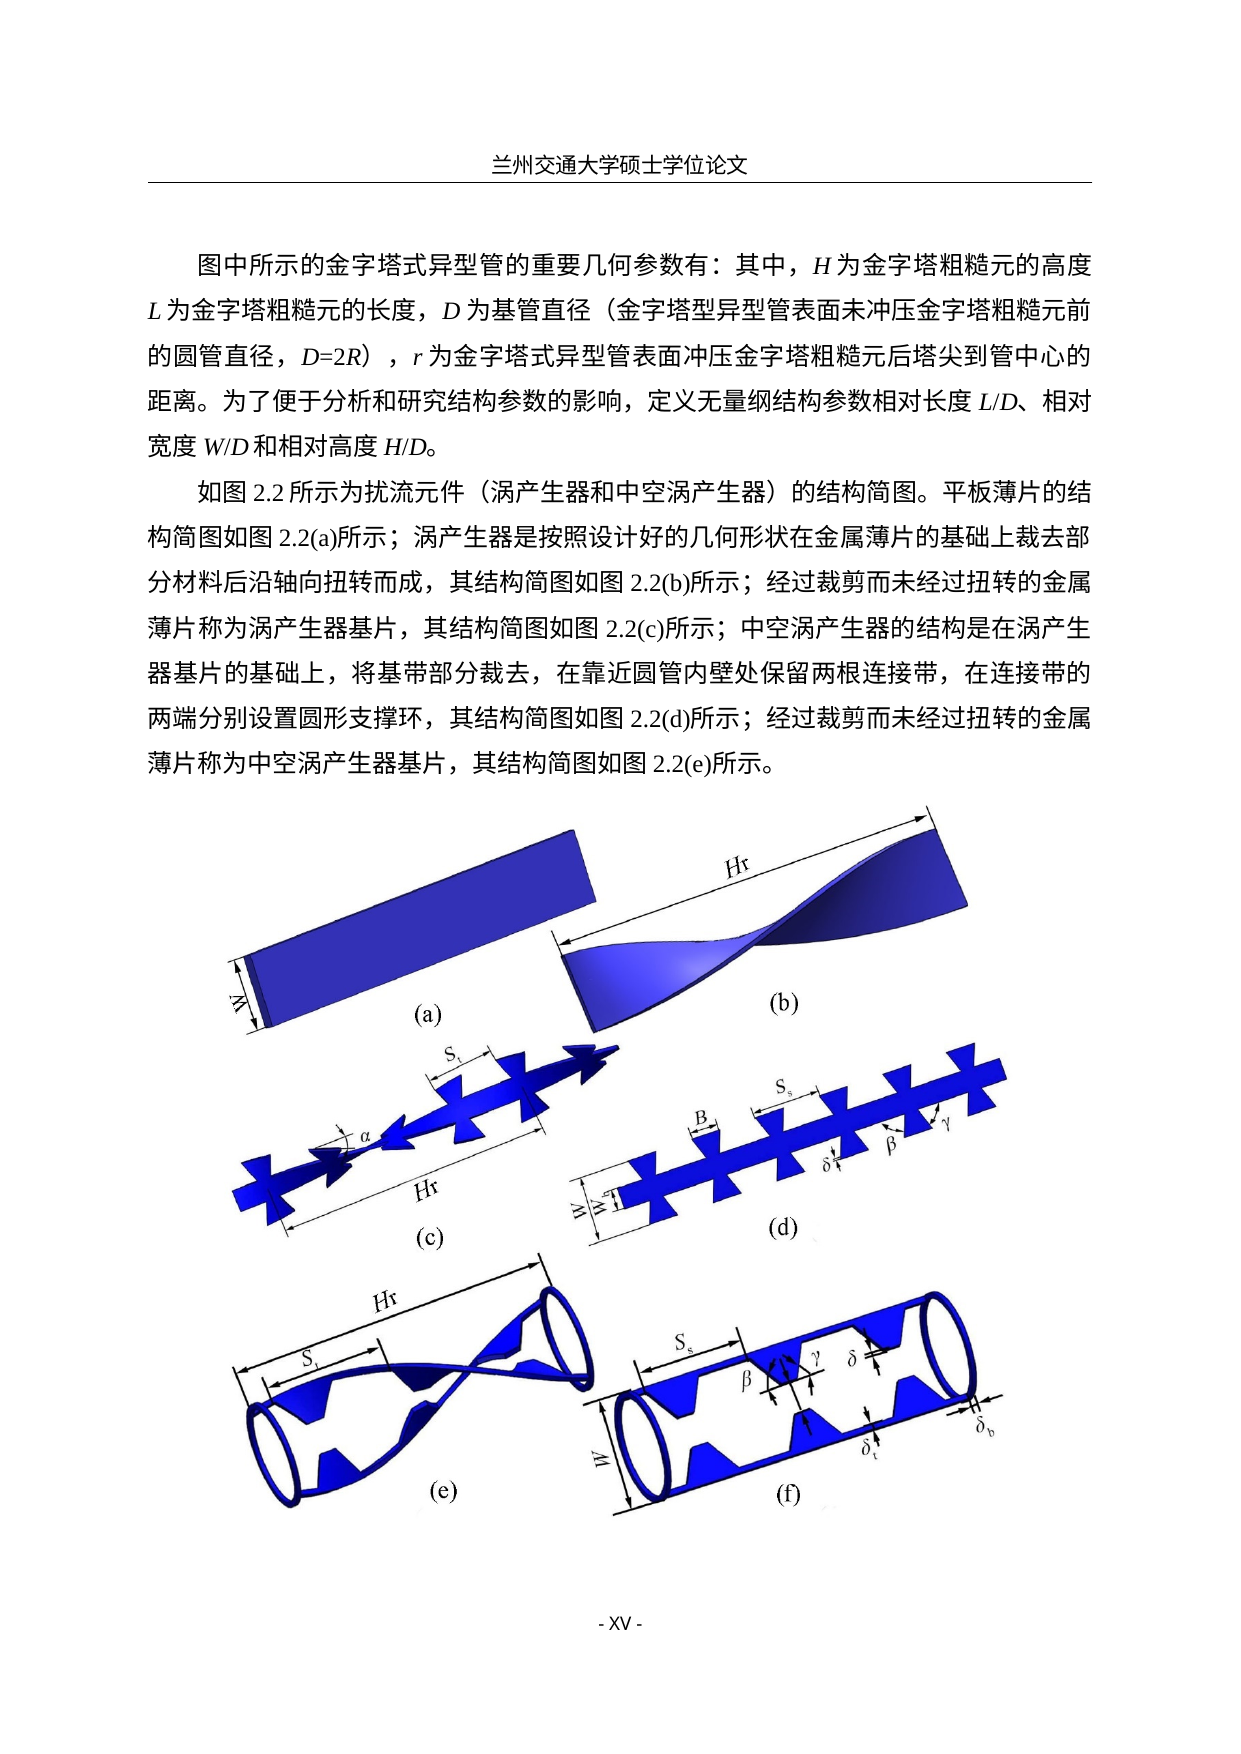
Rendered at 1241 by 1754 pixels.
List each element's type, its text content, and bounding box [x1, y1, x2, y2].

text 图中所示的金字塔式异型管的重要几何参数有：其中，H为金字塔粗糙元的高度，L为金字塔粗糙元的长度，D 为基管直径（金字塔型异型管表面未冲压金字塔粗糙元前的圆管直径，D=2R），r为金字塔式异型管表面冲压金字塔粗糙元后塔尖到管中心的距离。为了便于分析和研究结构参数的影响，定义无量纲结构参数相对长度L/D、相对宽度W/D和相对高度H/D。 [148, 246, 1092, 463]
text 如图2.2所示为扰流元件（涡产生器和中空涡产生器）的结构简图。平板薄片的结构简图如图2.2(a)所示；涡产生器是按照设计好的几何形状在金属薄片的基础上裁去部分材料后沿轴向扭转而成，其结构简图如图2.2(b)所示；经过裁剪而未经过扭转的金属薄片称为涡产生器基片，其结构简图如图2.2(c)所示；中空涡产生器的结构是在涡产生器基片的基础上，将基带部分裁去，在靠近圆管内壁处保留两根连接带，在连接带的两端分别设置圆形支撑环，其结构简图如图2.2(d)所示；经过裁剪而未经过扭转的金属薄片称为中空涡产生器基片，其结构简图如图2.2(e)所示。 [148, 472, 1092, 780]
picture [223, 789, 1017, 1536]
